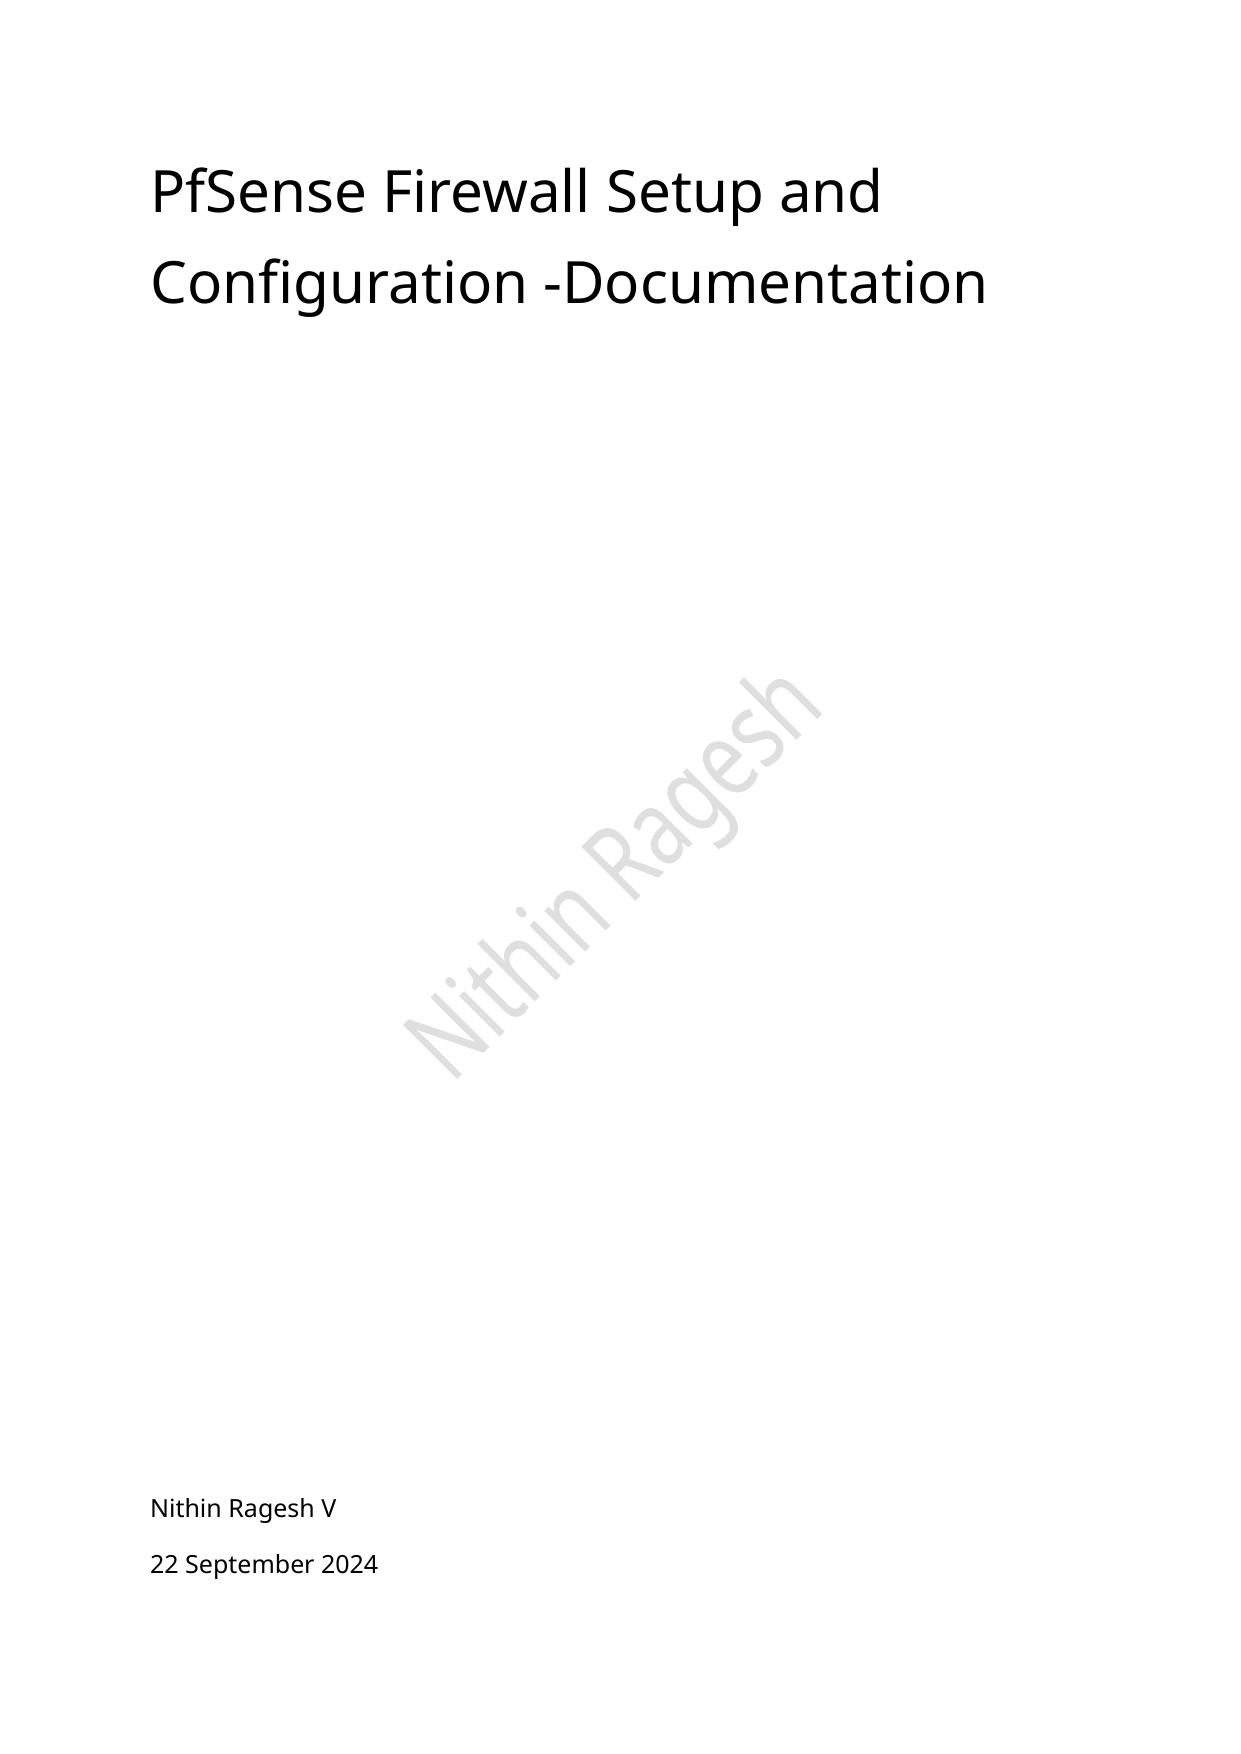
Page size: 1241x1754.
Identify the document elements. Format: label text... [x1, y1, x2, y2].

text 22 September 2024 [150, 1547, 1090, 1581]
text PfSense Firewall Setup and Configuration -Documentation [150, 150, 1090, 451]
text Nithin Ragesh V [150, 1491, 1090, 1525]
